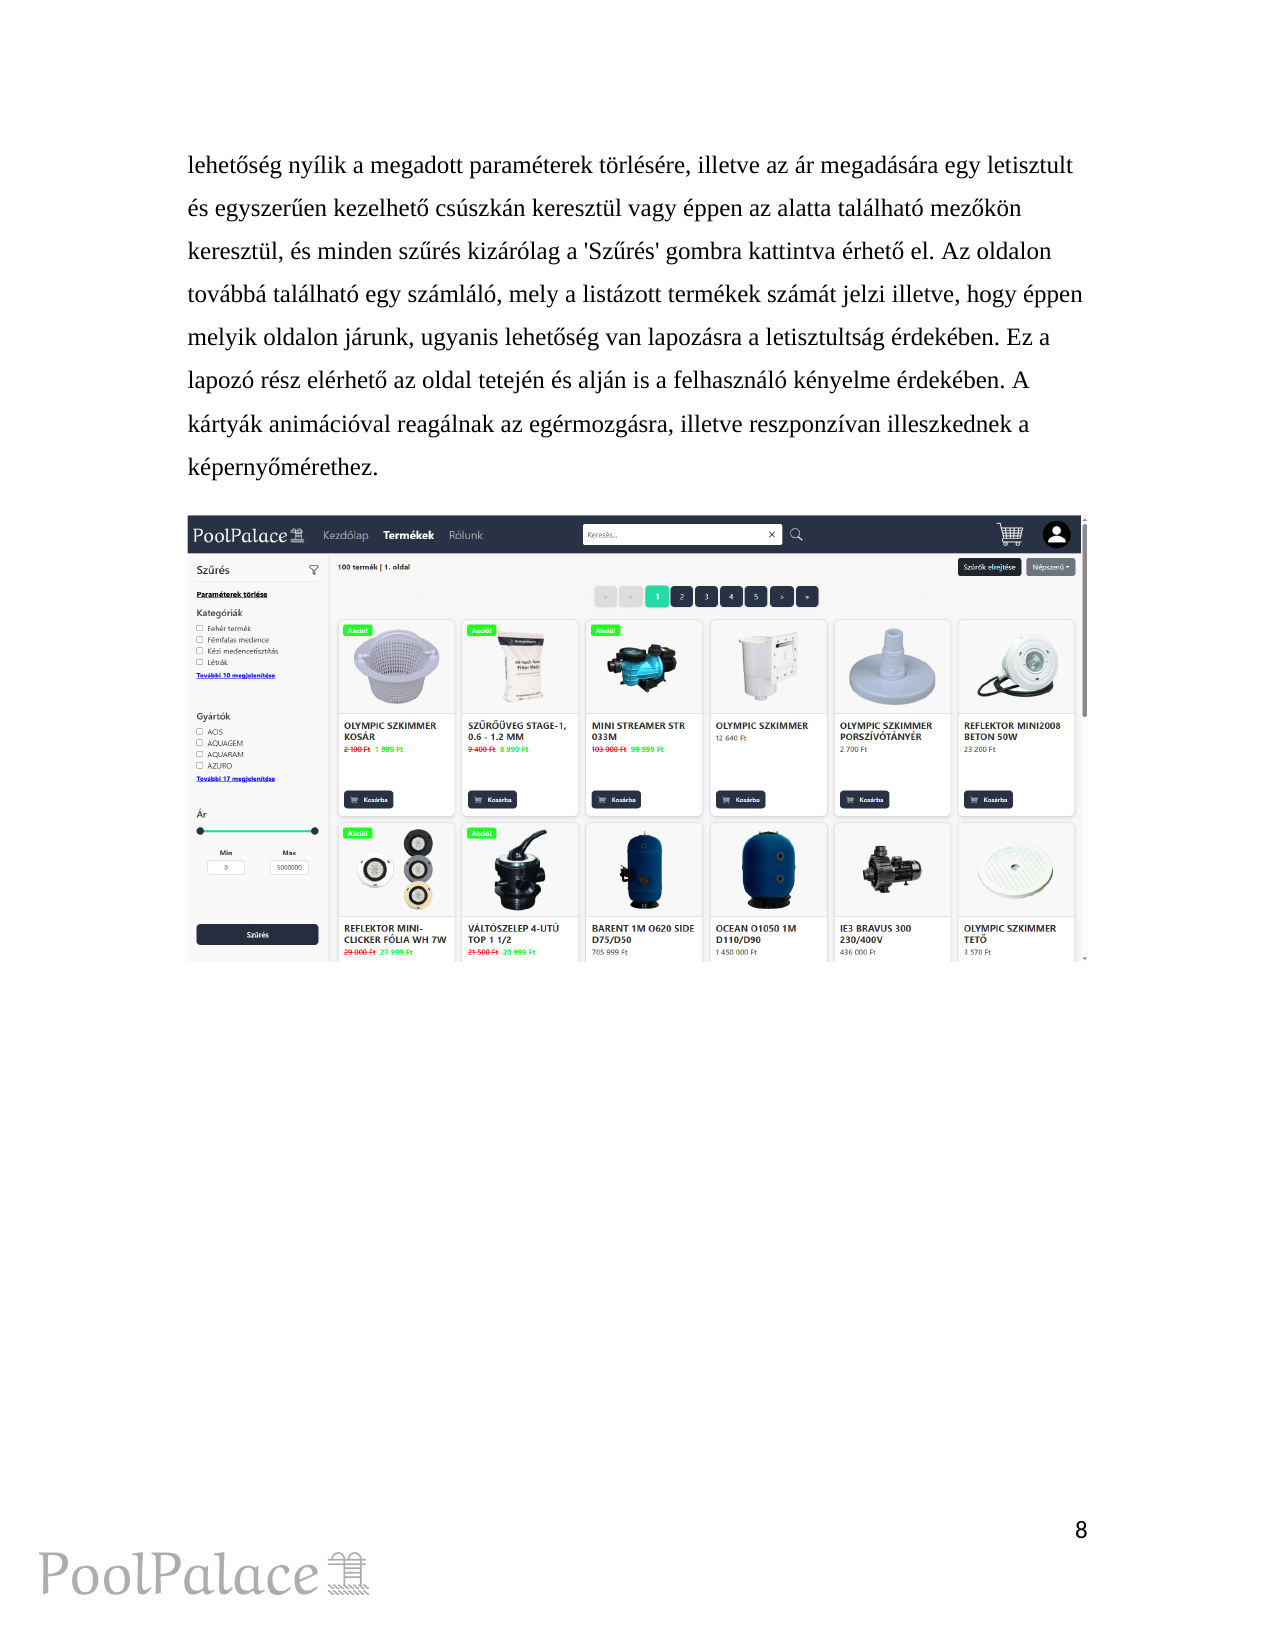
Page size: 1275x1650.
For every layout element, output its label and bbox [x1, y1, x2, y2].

picture [38, 1552, 370, 1595]
picture [187, 515, 1088, 962]
text [187, 150, 1087, 481]
